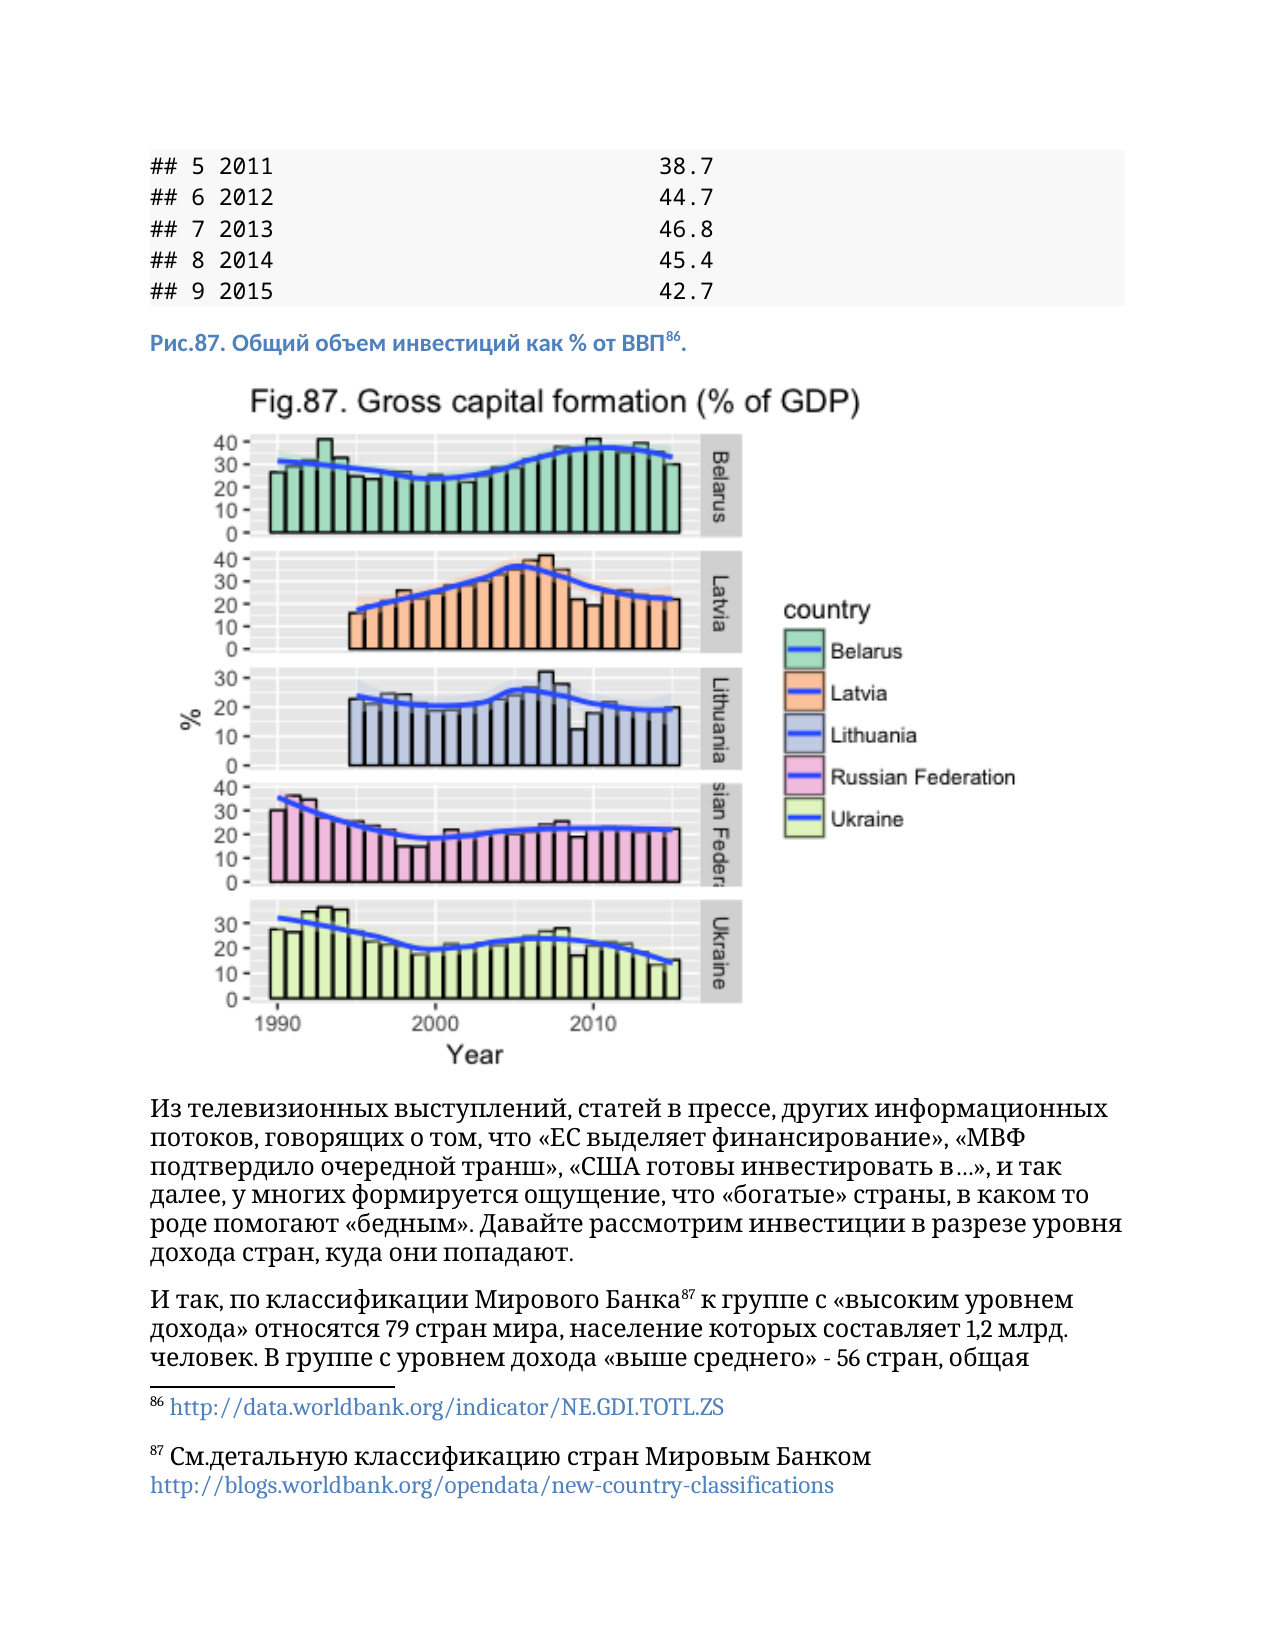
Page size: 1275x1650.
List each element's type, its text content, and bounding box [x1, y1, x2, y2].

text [150, 150, 1125, 306]
subtitle Рис.87. Общий объем инвестиций как % от ВВП. [150, 327, 1125, 358]
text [150, 1286, 1125, 1373]
picture [168, 376, 1044, 1077]
text Из телевизионных выступлений, статей в прессе, других информационных потоков, говорящих о том, что «ЕС выделяет финансирование», «МВФ подтвердило очередной транш», «США готовы инвестировать в…», и так далее, у многих формируется ощущение, что «богатые» страны, в каком то роде помогают «бедным». Давайте рассмотрим инвестиции в разрезе уровня дохода стран, куда они попадают. [150, 1095, 1125, 1268]
